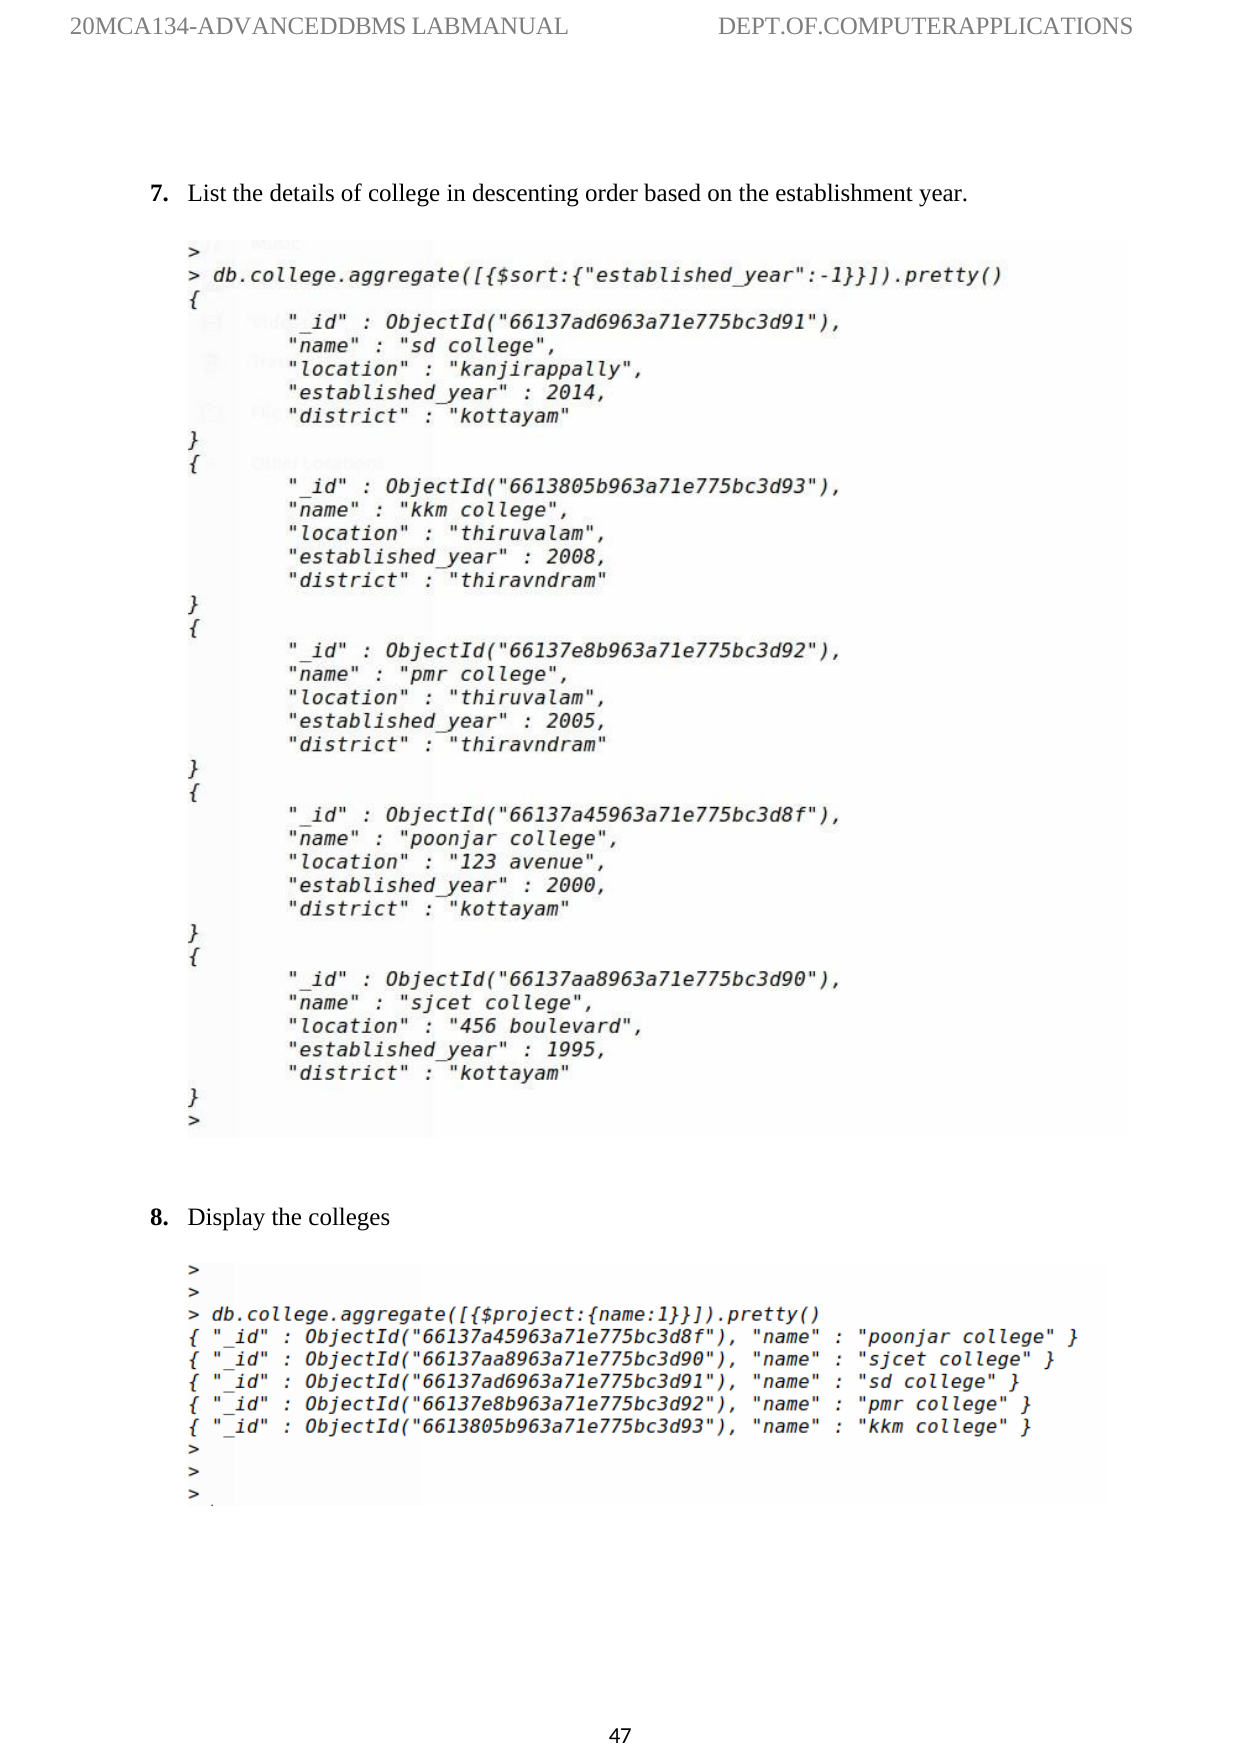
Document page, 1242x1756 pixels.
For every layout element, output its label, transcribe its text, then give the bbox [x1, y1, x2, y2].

list List the details of college in descenting order based on the establishment year. [150, 178, 1197, 207]
picture [187, 240, 1129, 1138]
picture [187, 1263, 1108, 1506]
list Display the colleges [150, 1202, 1197, 1231]
